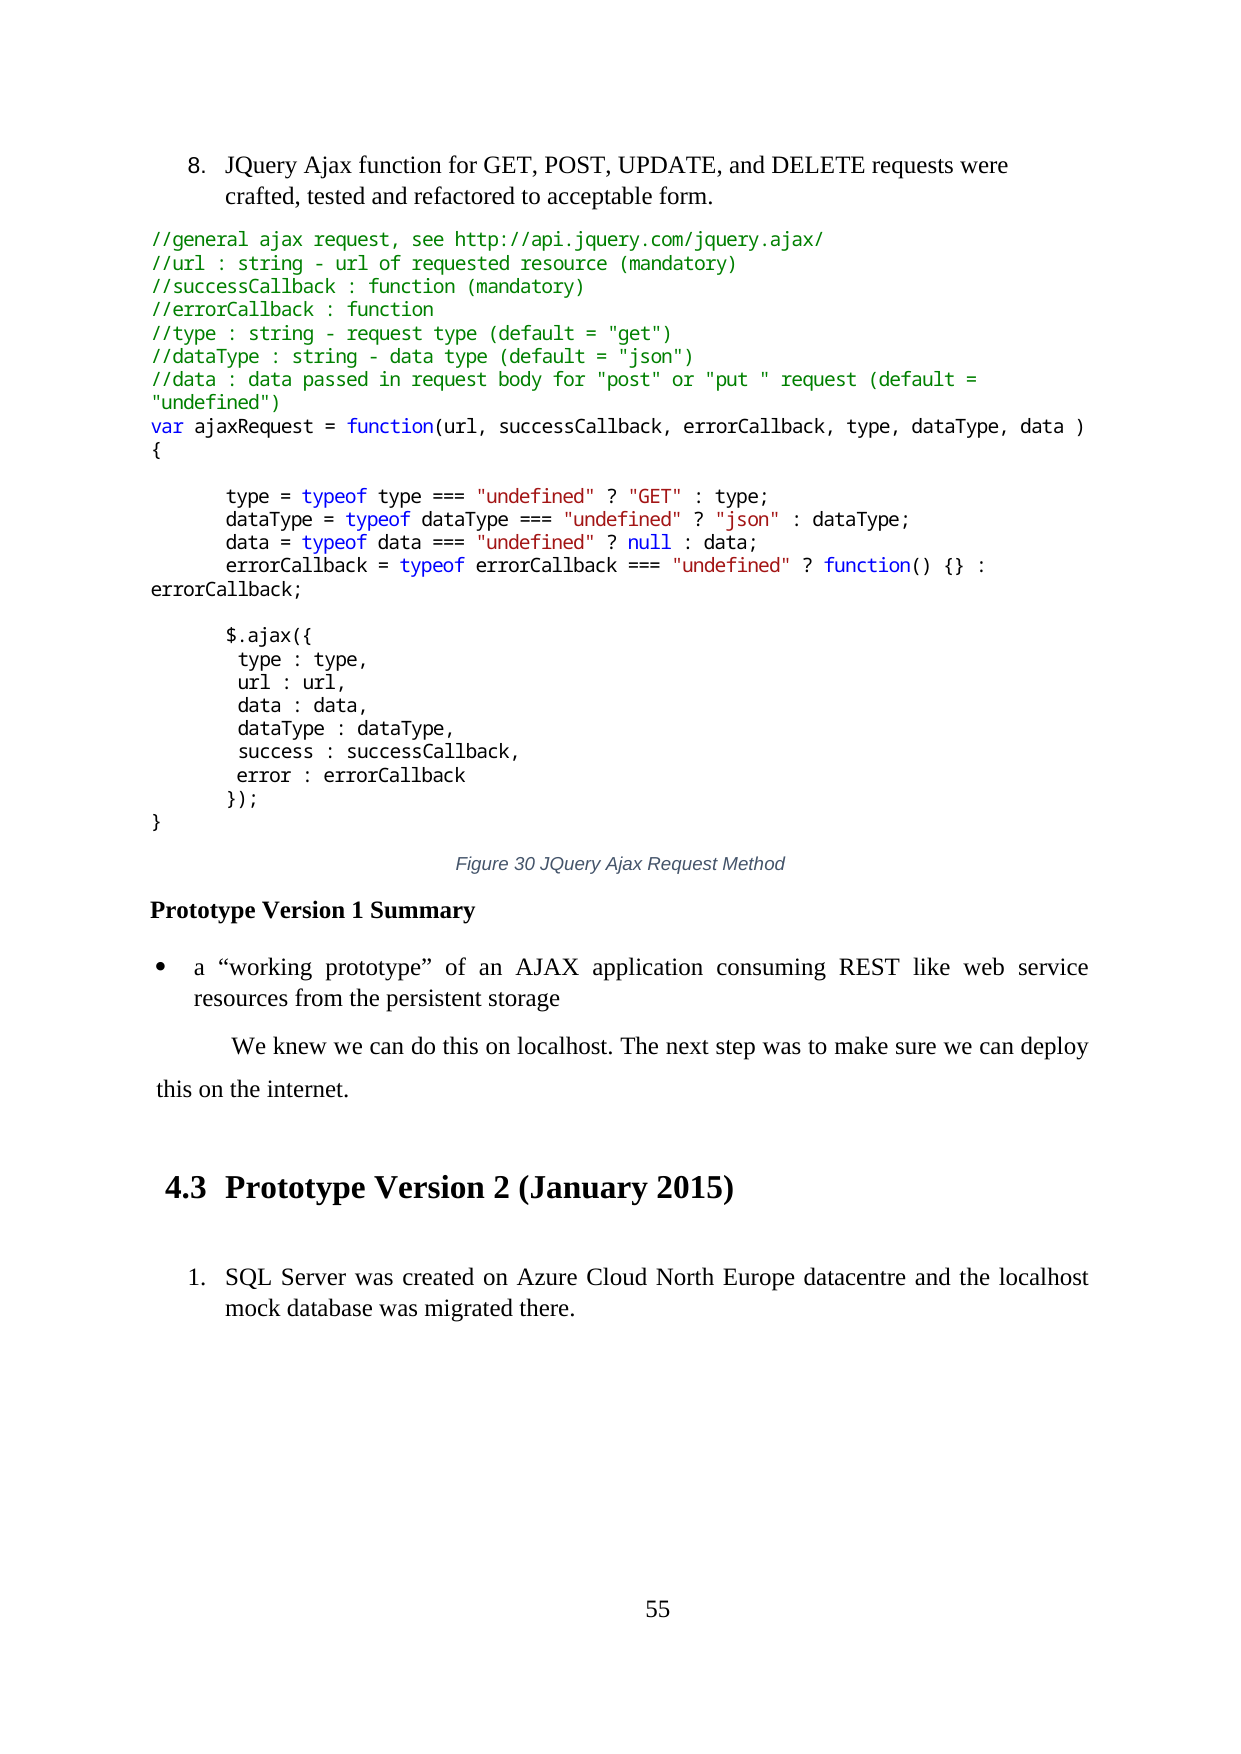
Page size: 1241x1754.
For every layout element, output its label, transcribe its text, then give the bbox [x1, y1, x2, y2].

list a “working prototype” of an AJAX application consuming REST like web service resources from the persistent storage [156, 952, 1090, 1012]
list JQuery Ajax function for GET, POST, UPDATE, and DELETE requests were crafted, tested and refactored to acceptable form. [187, 150, 1090, 210]
text We knew we can do this on localhost. The next step was to make sure we can deploy this on the internet. [156, 1031, 1090, 1103]
subtitle Prototype Version 2 (January 2015) [165, 1167, 1090, 1206]
subtitle Prototype Version 1 Summary [150, 895, 1090, 924]
list SQL Server was created on Azure Cloud North Europe datacentre and the localhost mock database was migrated there. [187, 1262, 1090, 1322]
